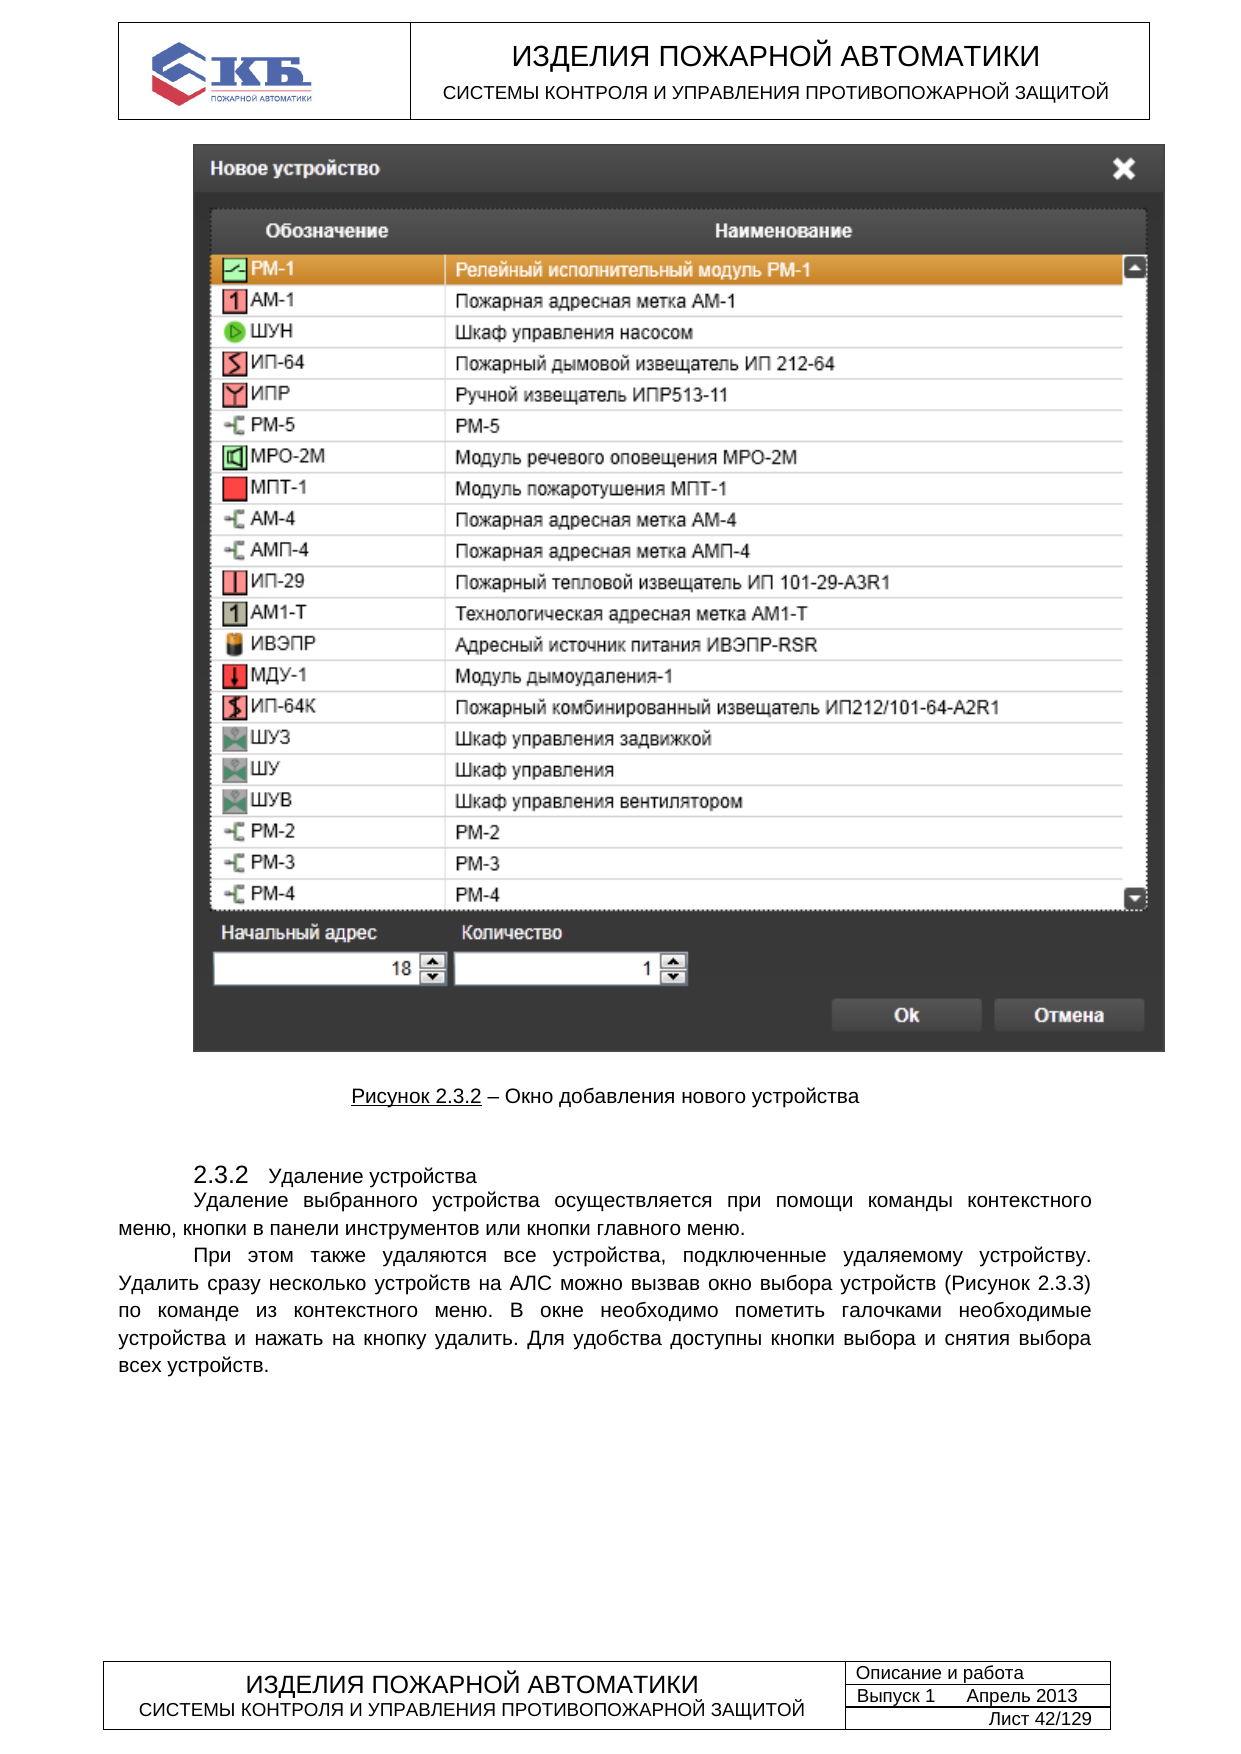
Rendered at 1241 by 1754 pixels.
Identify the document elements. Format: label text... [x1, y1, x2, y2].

list Удаление выбранного устройства осуществляется при помощи команды контекстного меню, кнопки в панели инструментов или кнопки главного меню. [118, 1188, 1092, 1240]
list Удаление устройства [193, 1159, 1092, 1188]
list При этом также удаляются все устройства, подключенные удаляемому устройству. Удалить сразу несколько устройств на АЛС можно вызвав окно выбора устройств (Рисунок 2.3.3) по команде из контекстного меню. В окне необходимо пометить галочками необходимые устройства и нажать на кнопку удалить. Для удобства доступны кнопки выбора и снятия выбора всех устройств. [118, 1243, 1092, 1377]
picture [193, 144, 1165, 1052]
picture [148, 34, 325, 115]
list Рисунок 2.3.2 – Окно добавления нового устройства [118, 1084, 1092, 1108]
